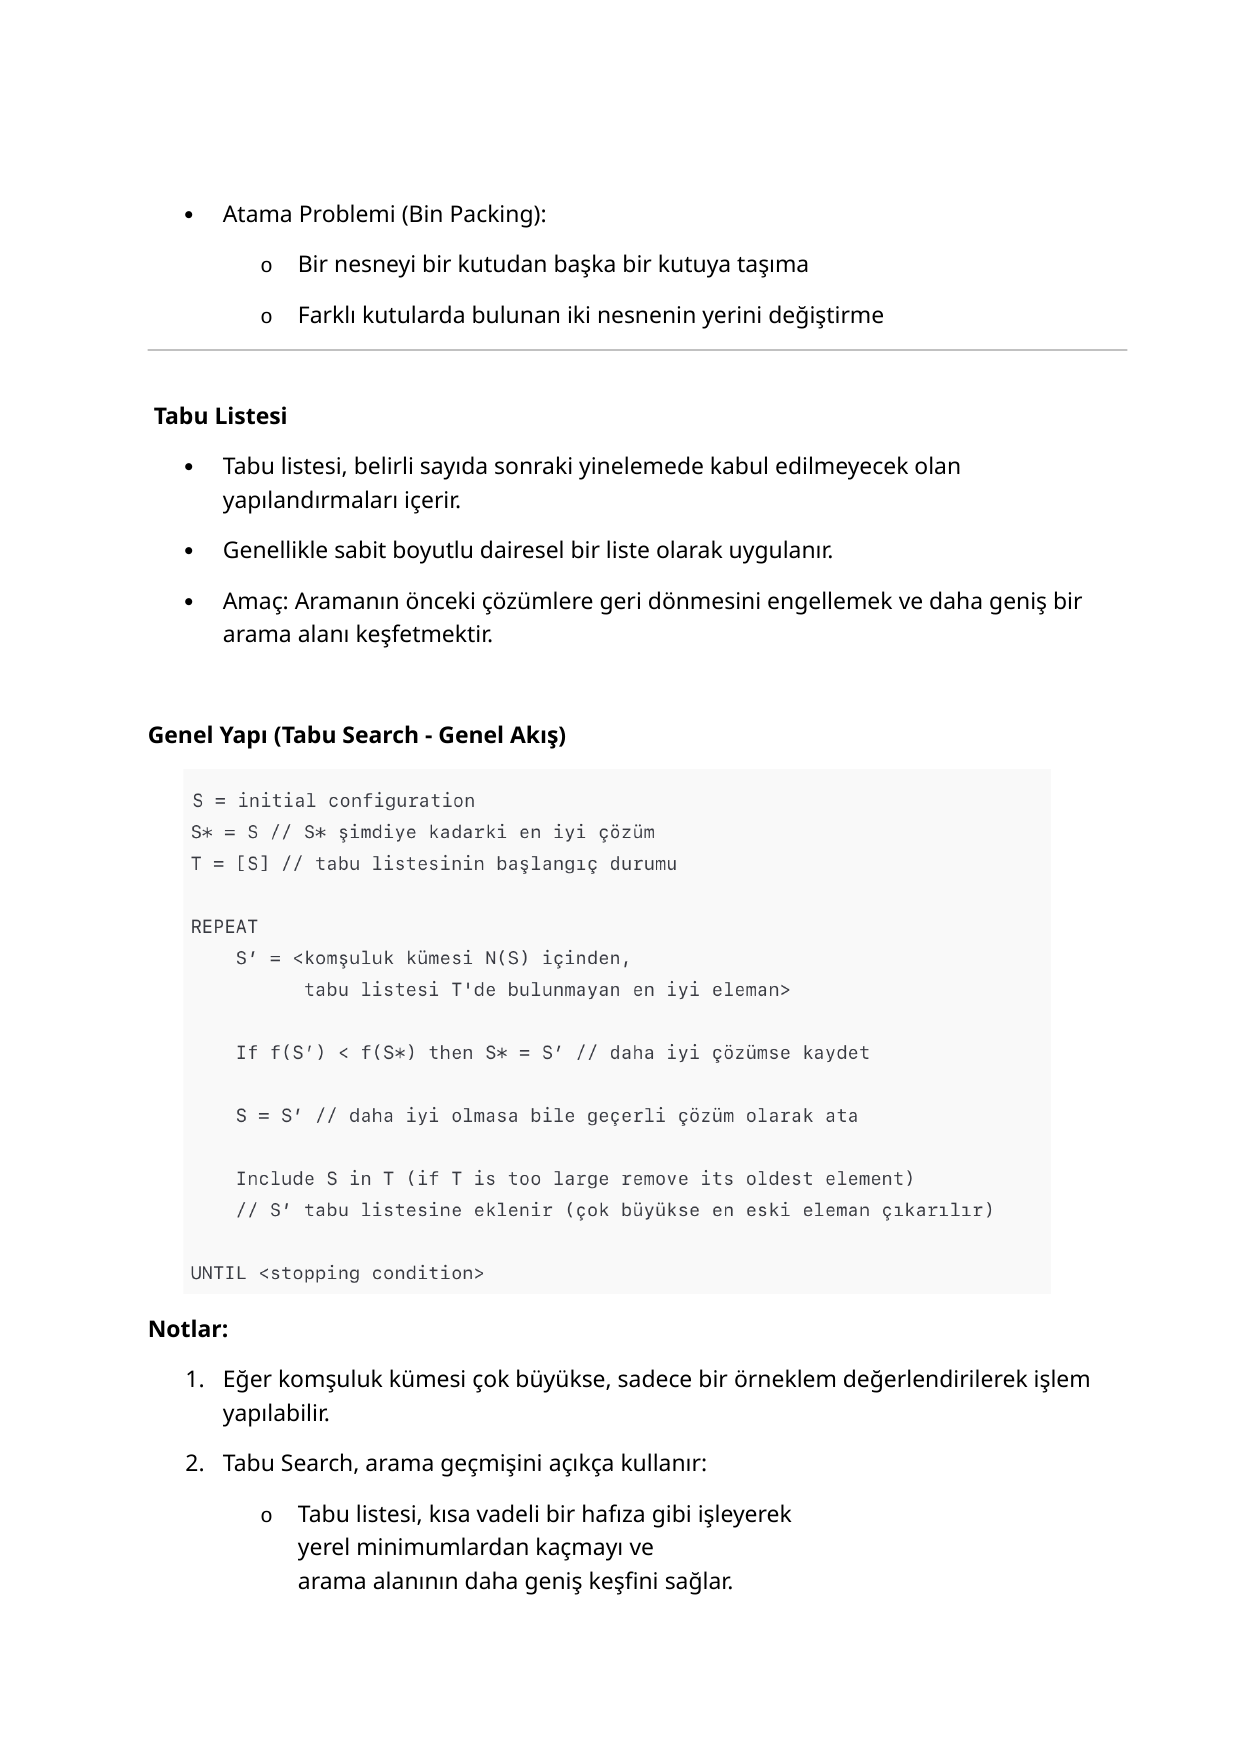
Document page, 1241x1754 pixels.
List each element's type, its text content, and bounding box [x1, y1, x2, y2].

list Amaç: Aramanın önceki çözümlere geri dönmesini engellemek ve daha geniş bir arama alanı keşfetmektir. [185, 585, 1093, 650]
text Notlar: [148, 1313, 1093, 1344]
list Tabu listesi, kısa vadeli bir hafıza gibi işleyerek yerel minimumlardan kaçmayı ve arama alanının daha geniş keşfini sağlar. [260, 1498, 1093, 1596]
list Atama Problemi (Bin Packing): [185, 198, 1093, 229]
list Farklı kutularda bulunan iki nesnenin yerini değiştirme [260, 299, 1093, 330]
text Tabu Listesi [148, 400, 1093, 431]
list Tabu Search, arama geçmişini açıkça kullanır: [185, 1447, 1093, 1478]
picture [183, 769, 1051, 1294]
list Bir nesneyi bir kutudan başka bir kutuya taşıma [260, 248, 1093, 280]
list Tabu listesi, belirli sayıda sonraki yinelemede kabul edilmeyecek olan yapılandırmaları içerir. [185, 450, 1093, 515]
list Eğer komşuluk kümesi çok büyükse, sadece bir örneklem değerlendirilerek işlem yapılabilir. [185, 1363, 1093, 1428]
text Genel Yapı (Tabu Search - Genel Akış) [148, 719, 1093, 751]
list Genellikle sabit boyutlu dairesel bir liste olarak uygulanır. [185, 534, 1093, 566]
